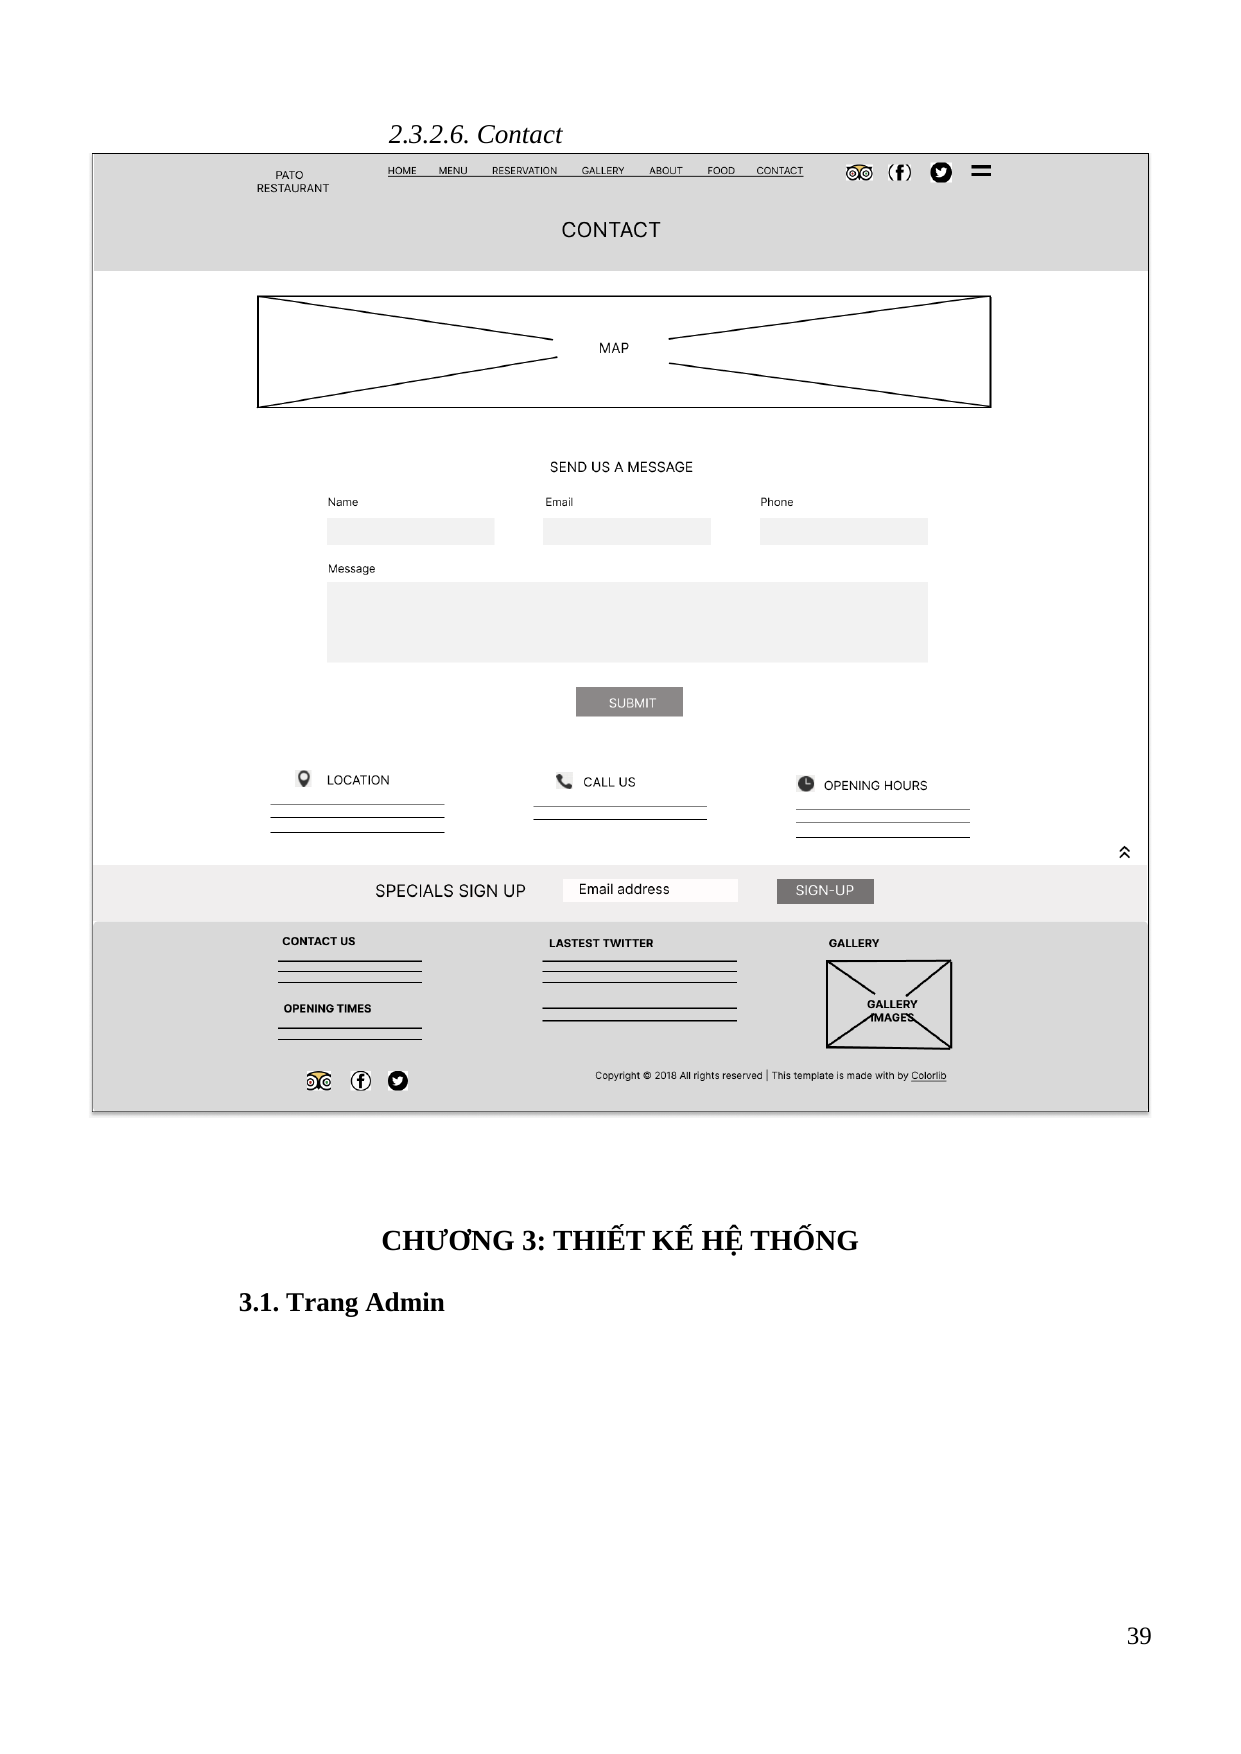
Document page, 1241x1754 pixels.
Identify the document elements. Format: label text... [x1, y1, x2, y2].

subtitle CHƯƠNG 3: THIẾT KẾ HỆ THỐNG [89, 1223, 1152, 1256]
subtitle 3.1. Trang Admin [164, 1286, 1152, 1317]
picture [88, 153, 1152, 1118]
subtitle 2.3.2.6. Contact [164, 118, 1152, 149]
